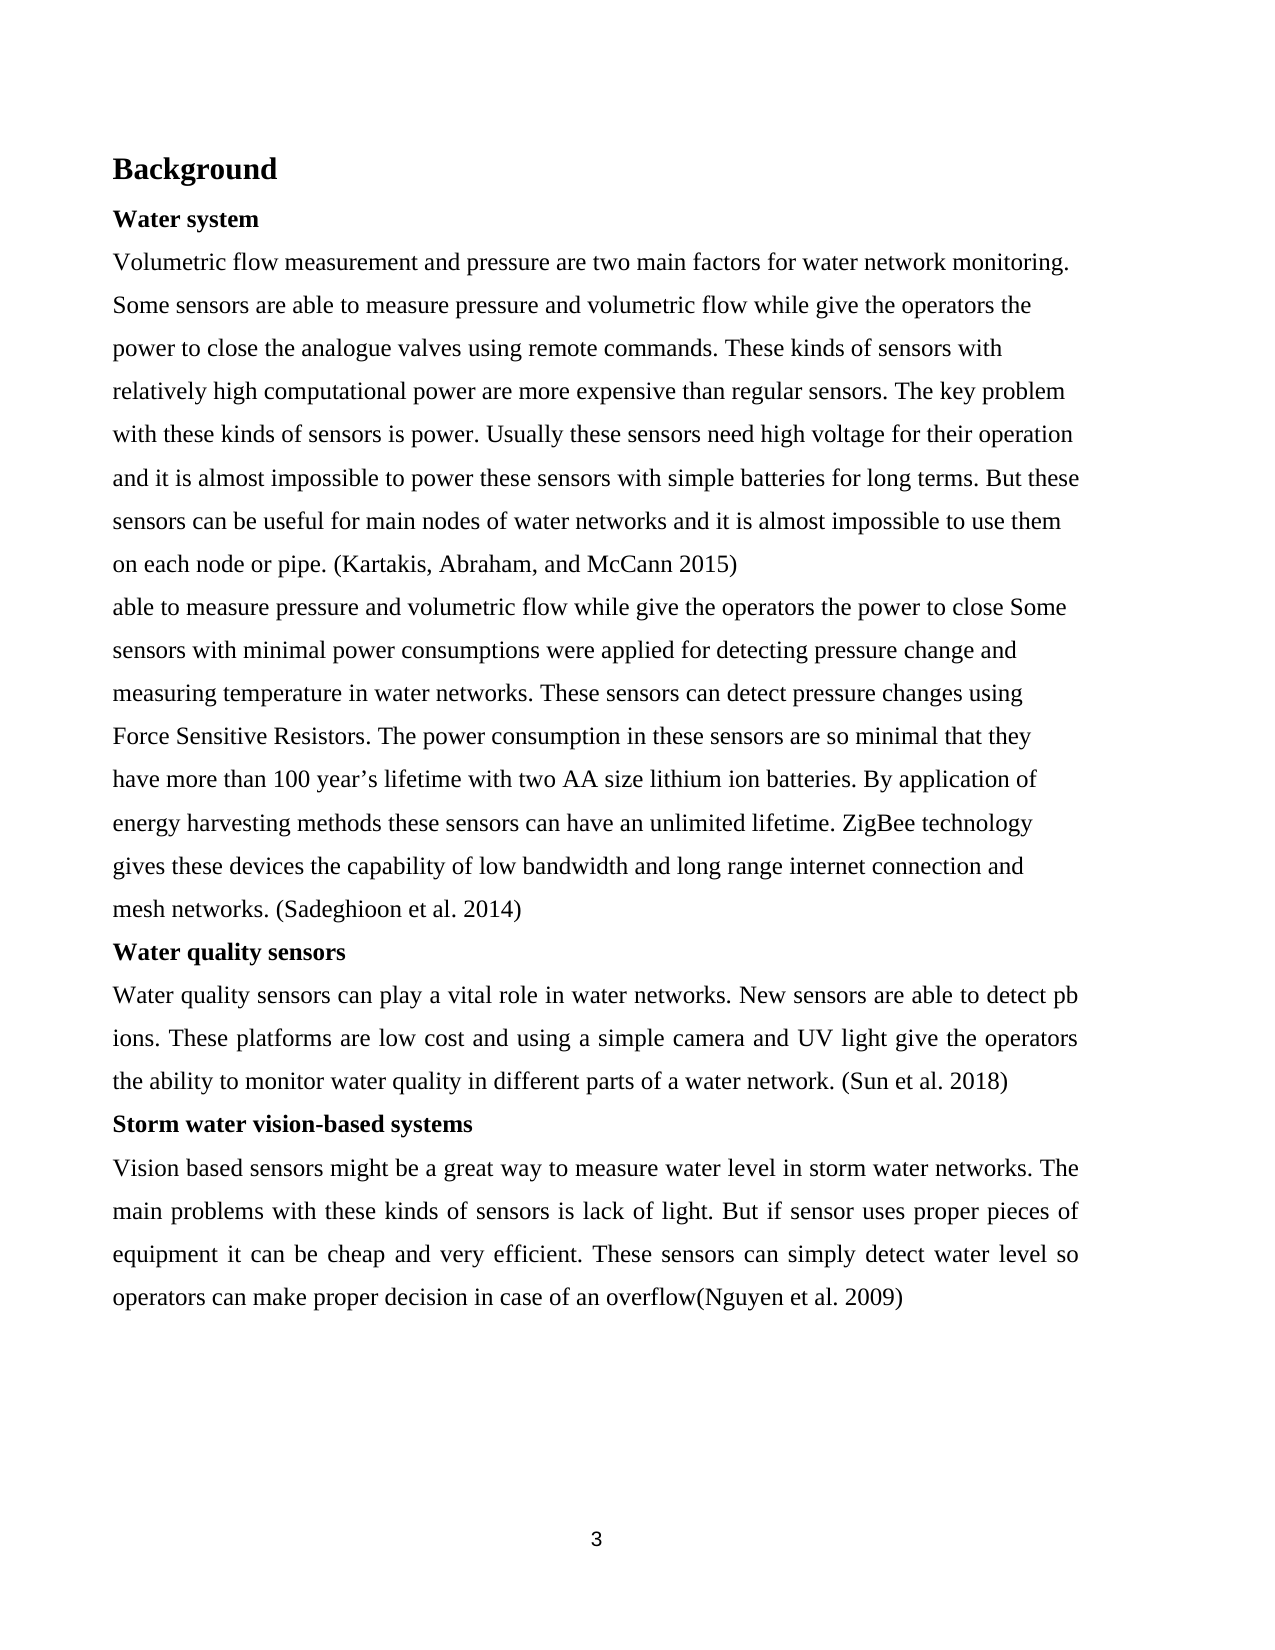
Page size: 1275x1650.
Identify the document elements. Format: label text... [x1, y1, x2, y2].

text Background [112, 150, 1080, 186]
text Water quality sensors can play a vital role in water networks. New sensors are able to detect pb ions. These platforms are low cost and using a simple camera and UV light give the operators the ability to monitor water quality in different parts of a water network. (Sun et al. 2018) [112, 980, 1080, 1095]
text able to measure pressure and volumetric flow while give the operators the power to close Some sensors with minimal power consumptions were applied for detecting pressure change and measuring temperature in water networks. These sensors can detect pressure changes using Force Sensitive Resistors. The power consumption in these sensors are so minimal that they have more than 100 year’s lifetime with two AA size lithium ion batteries. By application of energy harvesting methods these sensors can have an unlimited lifetime. ZigBee technology gives these devices the capability of low bandwidth and long range internet connection and mesh networks. (Sadeghioon et al. 2014) [112, 592, 1080, 923]
text Water quality sensors [112, 937, 1080, 966]
text Water system [112, 204, 1080, 233]
text Volumetric flow measurement and pressure are two main factors for water network monitoring. Some sensors are able to measure pressure and volumetric flow while give the operators the power to close the analogue valves using remote commands. These kinds of sensors with relatively high computational power are more expensive than regular sensors. The key problem with these kinds of sensors is power. Usually these sensors need high voltage for their operation and it is almost impossible to power these sensors with simple batteries for long terms. But these sensors can be useful for main nodes of water networks and it is almost impossible to use them on each node or pipe. (Kartakis, Abraham, and McCann 2015) [112, 247, 1080, 578]
text Storm water vision-based systems [112, 1109, 1080, 1138]
text Vision based sensors might be a great way to measure water level in storm water networks. The main problems with these kinds of sensors is lack of light. But if sensor uses proper pieces of equipment it can be cheap and very efficient. These sensors can simply detect water level so operators can make proper decision in case of an overflow(Nguyen et al. 2009) [112, 1153, 1080, 1311]
